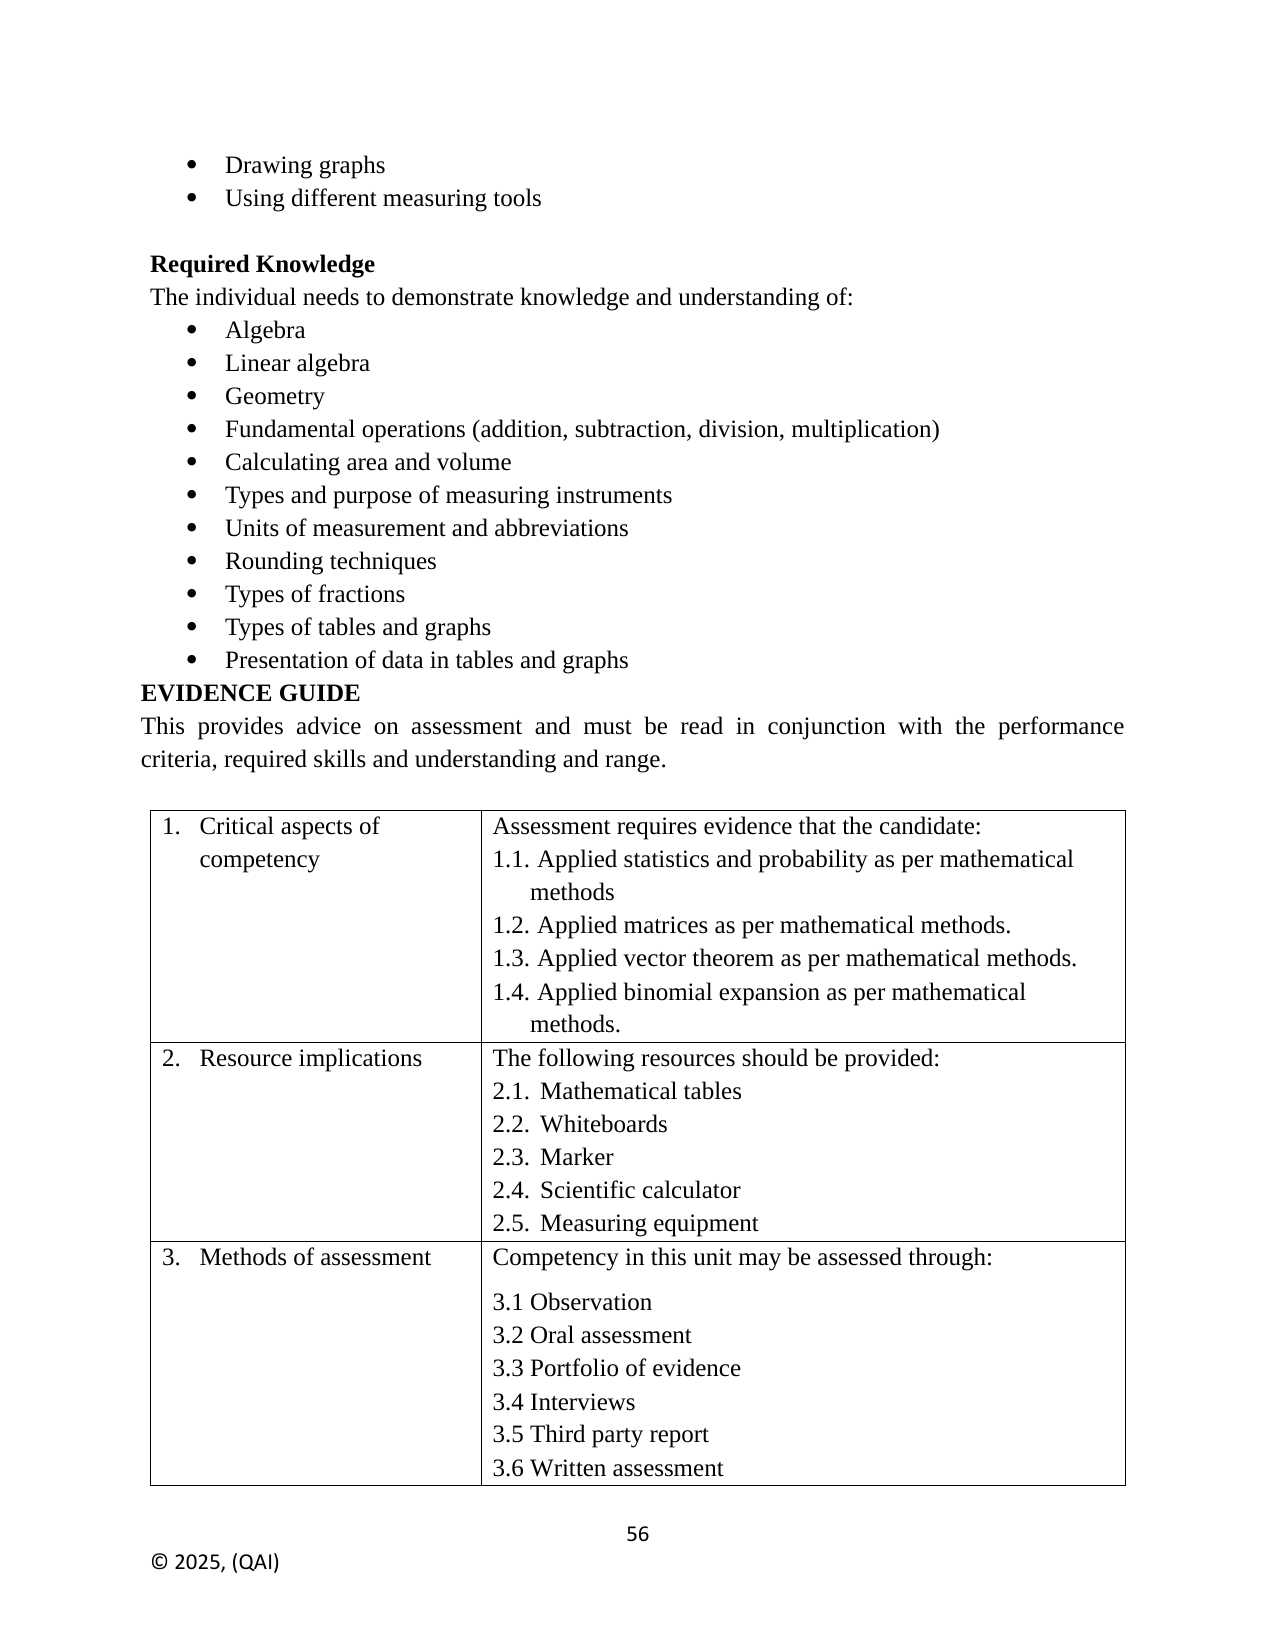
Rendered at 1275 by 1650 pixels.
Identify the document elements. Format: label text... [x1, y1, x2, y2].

list Calculating area and volume [187, 447, 1125, 476]
list Units of measurement and abbreviations [187, 513, 1125, 542]
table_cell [151, 1242, 481, 1485]
list Types and purpose of measuring instruments [187, 480, 1125, 509]
list Rounding techniques [187, 546, 1125, 575]
text Required Knowledge [150, 249, 1125, 278]
list Fundamental operations (addition, subtraction, division, multiplication) [187, 414, 1125, 443]
text This provides advice on assessment and must be read in conjunction with the performance criteria, required skills and understanding and range. [141, 711, 1125, 773]
list Types of tables and graphs [187, 612, 1125, 641]
list Using different measuring tools [187, 183, 1125, 212]
text The individual needs to demonstrate knowledge and understanding of: [150, 282, 1125, 311]
table_cell The following resources should be provided: Mathematical tables Whiteboards Marker Scientific calculator Measuring equipment [482, 1043, 1125, 1241]
list Algebra [187, 315, 1125, 344]
list Types of fractions [187, 579, 1125, 608]
text EVIDENCE GUIDE [141, 678, 1125, 707]
list Presentation of data in tables and graphs [187, 645, 1125, 674]
table_header Assessment requires evidence that the candidate: Applied statistics and probability as per mathematical methods Applied matrices as per mathematical methods. Applied vector theorem as per mathematical methods. Applied binomial expansion as per mathematical methods. [482, 811, 1125, 1042]
table_cell Resource implications [151, 1043, 481, 1241]
list Geometry [187, 381, 1125, 410]
list Linear algebra [187, 348, 1125, 377]
list Drawing graphs [187, 150, 1125, 179]
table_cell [482, 1242, 1125, 1485]
table_header Critical aspects of competency [151, 811, 481, 1042]
